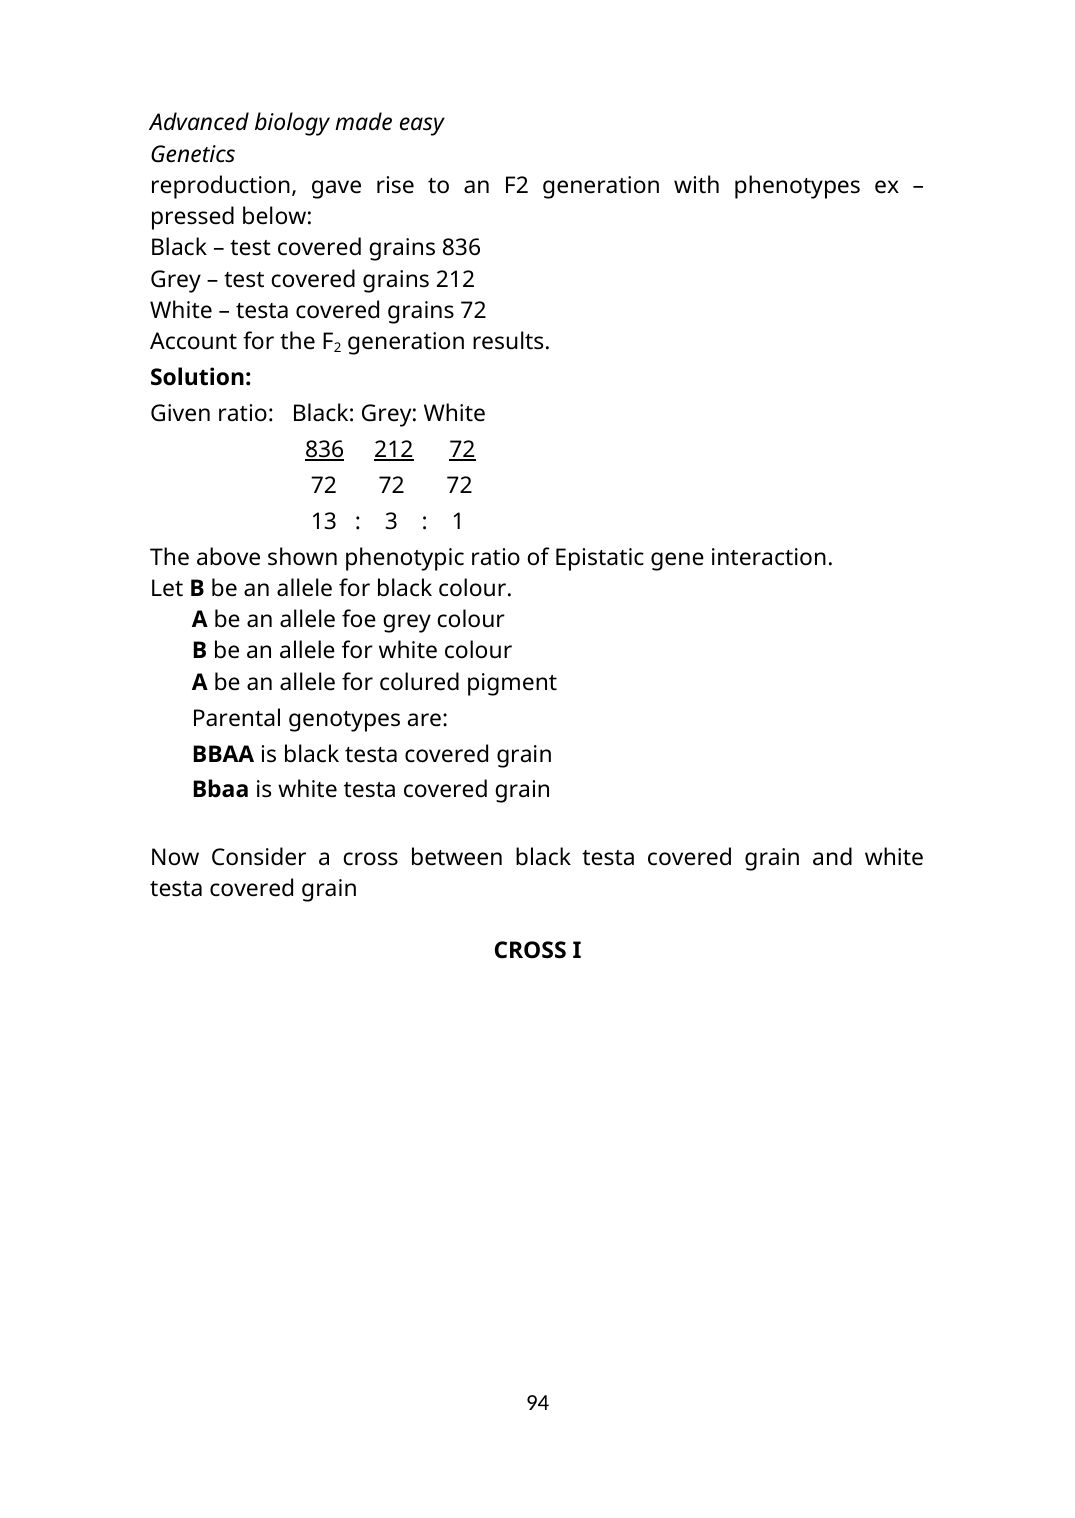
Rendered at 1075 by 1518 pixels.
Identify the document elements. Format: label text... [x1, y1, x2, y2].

text CROSS I [150, 934, 925, 966]
text 836 212 72 [150, 433, 925, 464]
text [150, 169, 925, 231]
text A be an allele foe grey colour [150, 603, 925, 634]
text Let B be an allele for black colour. [150, 572, 925, 603]
text Solution: [150, 361, 925, 392]
text Grey – test covered grains 212 [150, 262, 925, 294]
text White – testa covered grains 72 [150, 294, 925, 325]
text Bbaa is white testa covered grain [150, 773, 925, 805]
text BBAA is black testa covered grain [150, 737, 925, 769]
text The above shown phenotypic ratio of Epistatic gene interaction. [150, 541, 925, 572]
text 13 : 3 : 1 [150, 505, 925, 536]
text Parental genotypes are: [150, 702, 925, 733]
text B be an allele for white colour [150, 634, 925, 666]
text Given ratio: Black: Grey: White [150, 397, 925, 428]
text Black – test covered grains 836 [150, 231, 925, 262]
text Account for the F2 generation results. [150, 325, 925, 356]
text Now Consider a cross between black testa covered grain and white testa covered grain [150, 841, 925, 903]
text 72 72 72 [150, 469, 925, 500]
text A be an allele for colured pigment [150, 666, 925, 697]
